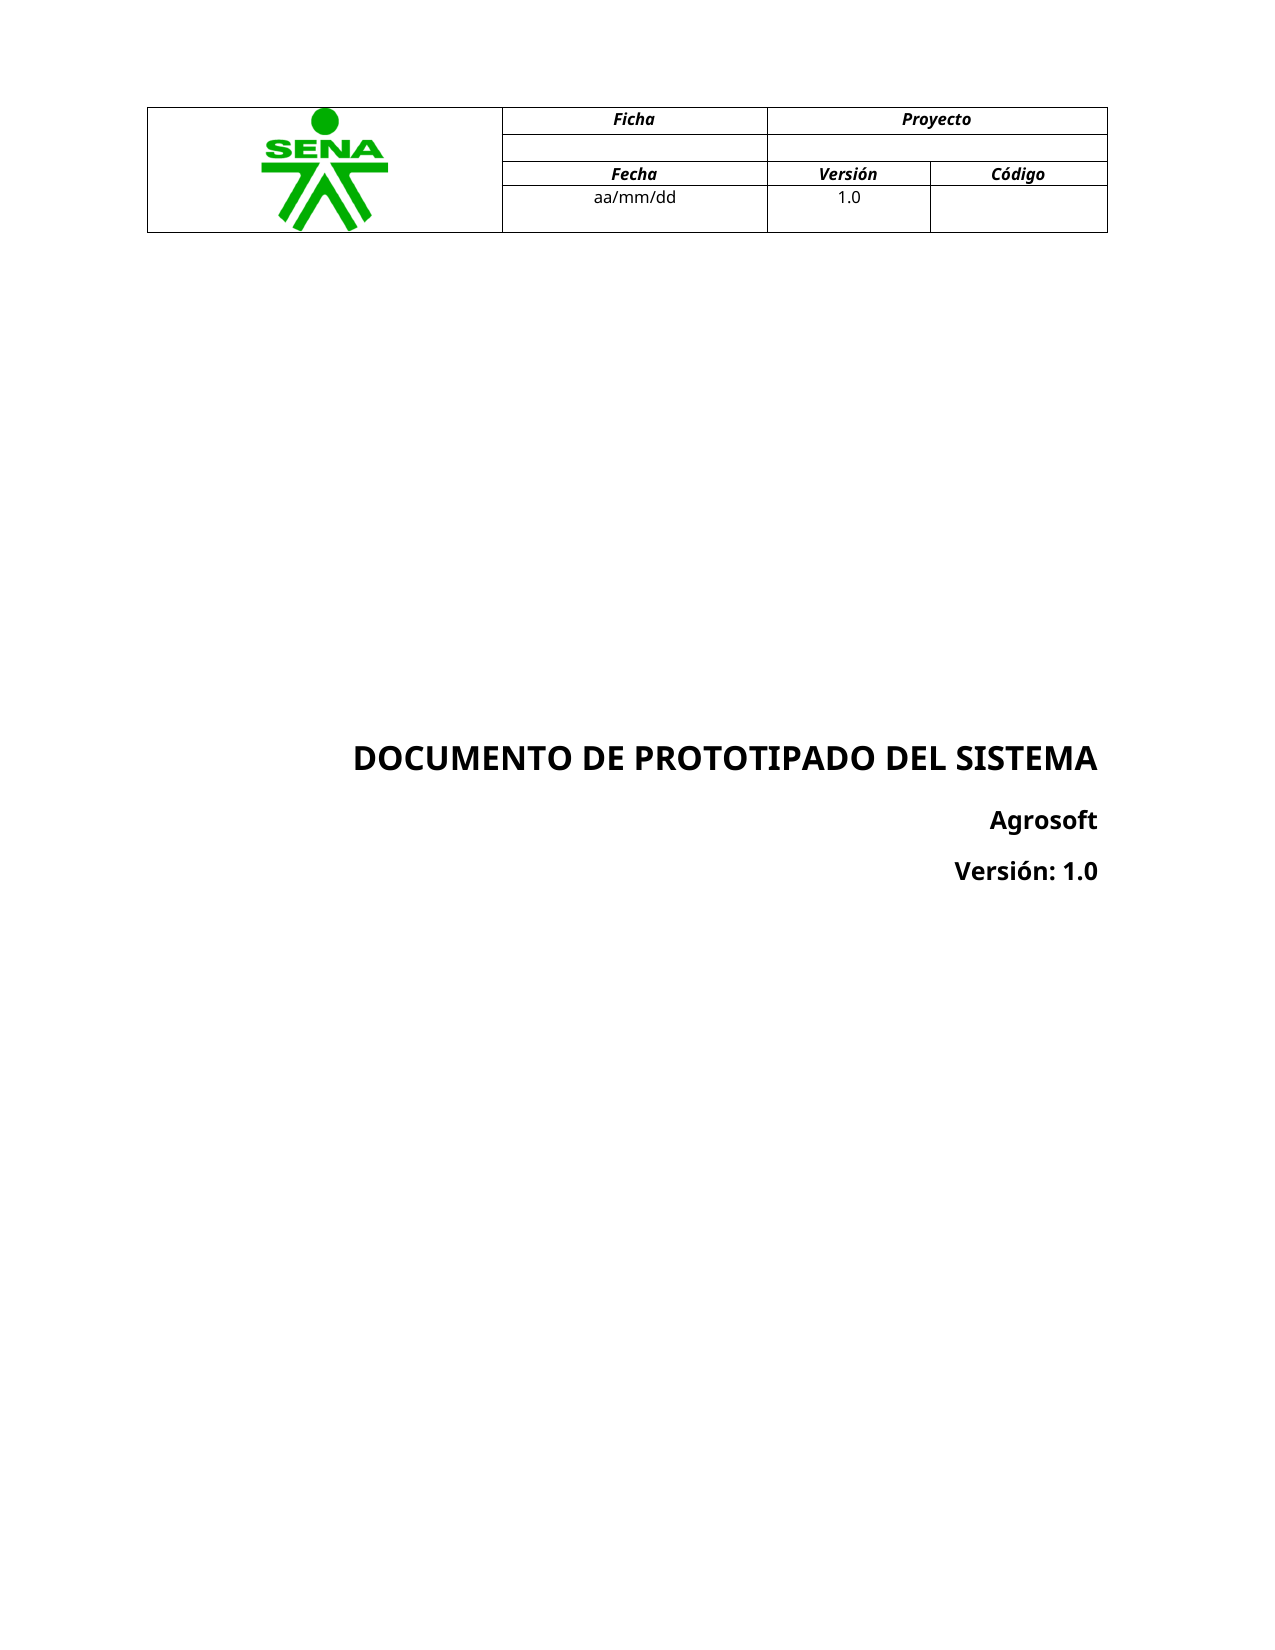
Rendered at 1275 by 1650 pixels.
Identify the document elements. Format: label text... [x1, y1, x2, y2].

title Agrosoft [177, 803, 1098, 837]
title DOCUMENTO DE PROTOTIPADO DEL SISTEMA [177, 735, 1098, 780]
title Versión: 1.0 [177, 854, 1098, 888]
picture [261, 107, 389, 232]
